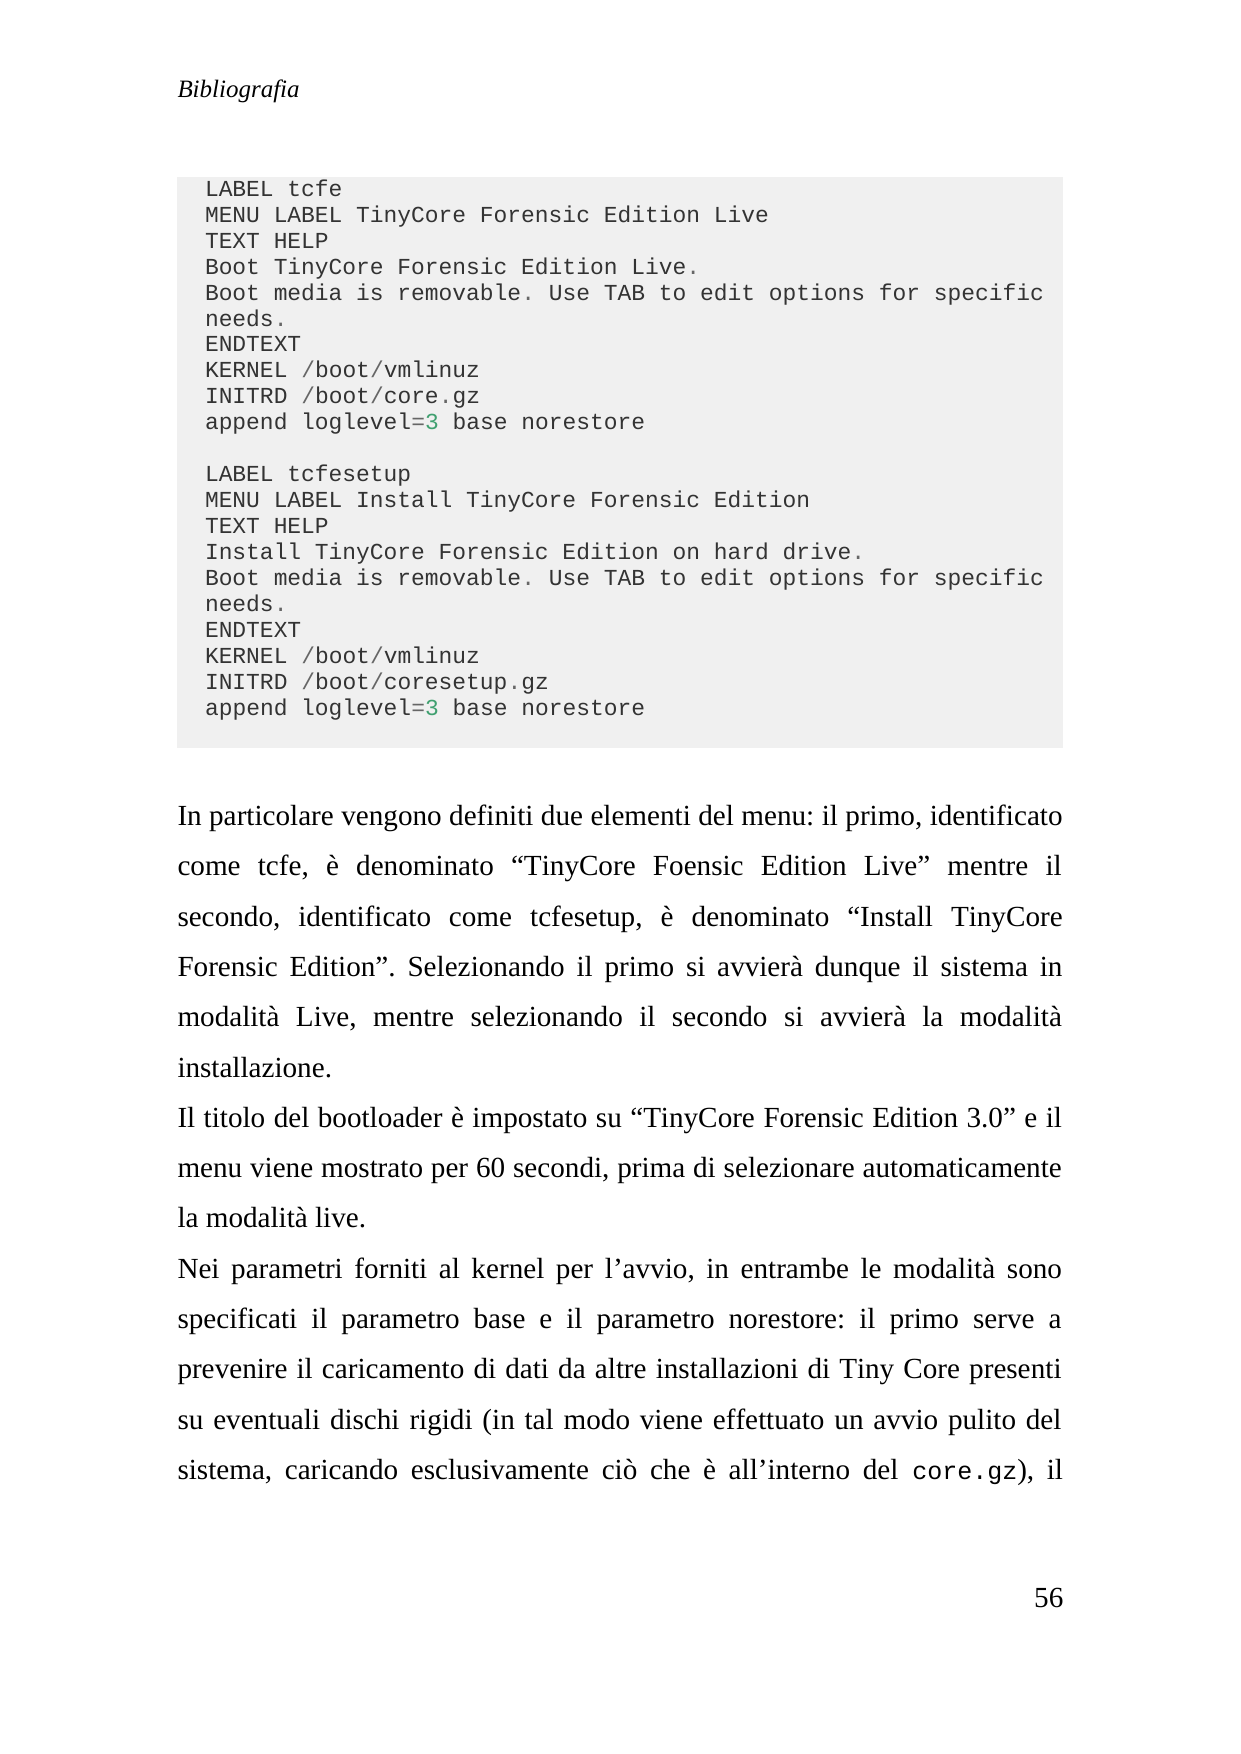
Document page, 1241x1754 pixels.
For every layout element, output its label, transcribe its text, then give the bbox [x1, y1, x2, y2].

text append loglevel=3 base norestore [177, 696, 1063, 722]
text TEXT HELP [177, 229, 1063, 255]
text KERNEL /boot/vmlinuz [177, 644, 1063, 670]
text needs. [177, 307, 1063, 333]
text Boot TinyCore Forensic Edition Live. [177, 255, 1063, 281]
text LABEL tcfesetup [177, 462, 1063, 488]
text Il titolo del bootloader è impostato su “TinyCore Forensic Edition 3.0” e il menu viene mostrato per 60 secondi, prima di selezionare automaticamente la modalità live. [177, 1100, 1063, 1234]
text KERNEL /boot/vmlinuz [177, 359, 1063, 385]
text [177, 1251, 1063, 1487]
text MENU LABEL Install TinyCore Forensic Edition [177, 488, 1063, 514]
text Boot media is removable. Use TAB to edit options for specific [177, 566, 1063, 592]
text Boot media is removable. Use TAB to edit options for specific [177, 281, 1063, 307]
text In particolare vengono definiti due elementi del menu: il primo, identificato come tcfe, è denominato “TinyCore Foensic Edition Live” mentre il secondo, identificato come tcfesetup, è denominato “Install TinyCore Forensic Edition”. Selezionando il primo si avvierà dunque il sistema in modalità Live, mentre selezionando il secondo si avvierà la modalità installazione. [177, 798, 1063, 1083]
text MENU LABEL TinyCore Forensic Edition Live [177, 203, 1063, 229]
text TEXT HELP [177, 514, 1063, 540]
text ENDTEXT [177, 333, 1063, 359]
text Install TinyCore Forensic Edition on hard drive. [177, 540, 1063, 566]
text INITRD /boot/core.gz [177, 385, 1063, 411]
text needs. [177, 592, 1063, 618]
text LABEL tcfe [177, 177, 1063, 203]
text INITRD /boot/coresetup.gz [177, 670, 1063, 696]
text ENDTEXT [177, 618, 1063, 644]
text append loglevel=3 base norestore [177, 411, 1063, 437]
